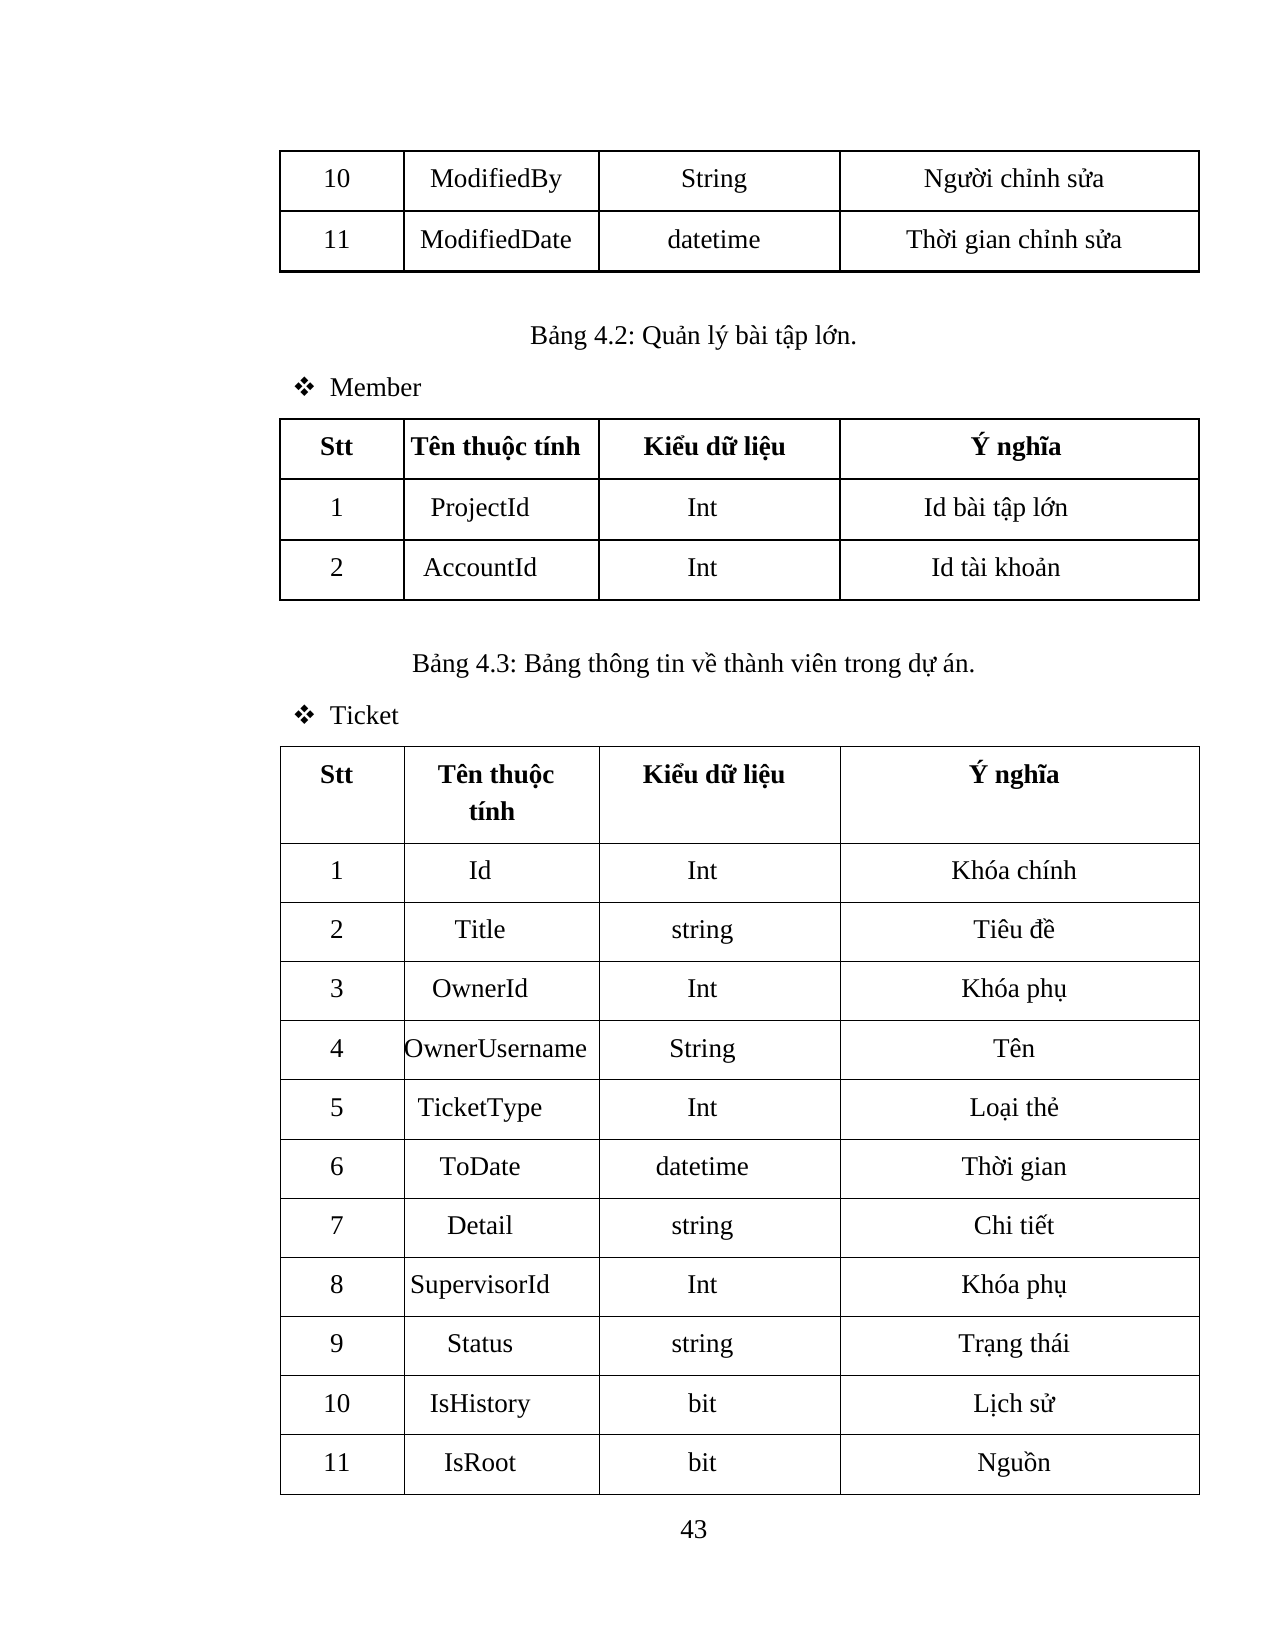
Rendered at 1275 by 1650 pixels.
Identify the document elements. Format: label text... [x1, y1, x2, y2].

table_cell datetime [600, 1140, 840, 1198]
table_cell 6 [281, 1140, 404, 1198]
table_cell String [600, 152, 839, 210]
table_cell TicketType [405, 1080, 599, 1138]
table_cell Int [600, 844, 840, 902]
table_cell 10 [281, 1376, 404, 1434]
table_cell Int [600, 962, 840, 1020]
table_cell Id [405, 844, 599, 902]
table_cell Int [600, 480, 839, 538]
table_cell 1 [281, 844, 404, 902]
table_cell string [600, 1317, 840, 1375]
table_cell OwnerUsername [405, 1021, 599, 1079]
table_cell ToDate [405, 1140, 599, 1198]
table_header Tên thuộc tính [405, 747, 599, 843]
table_cell string [600, 1199, 840, 1257]
text Bảng 4.2: Quản lý bài tập lớn. [262, 319, 1125, 350]
table_cell Khóa phụ [841, 962, 1199, 1020]
table_cell Tiêu đề [841, 903, 1199, 961]
table_cell ModifiedDate [405, 212, 598, 270]
table_cell datetime [600, 212, 839, 270]
list Ticket [292, 699, 1125, 731]
table_cell 10 [281, 152, 403, 210]
table_cell Nguồn [841, 1435, 1199, 1493]
table_cell string [600, 903, 840, 961]
table_cell Trạng thái [841, 1317, 1199, 1375]
table_cell 11 [281, 1435, 404, 1493]
table_cell Title [405, 903, 599, 961]
table_cell 4 [281, 1021, 404, 1079]
table_header Tên thuộc tính [405, 420, 598, 478]
table_cell bit [600, 1435, 840, 1493]
table_cell 2 [281, 903, 404, 961]
table_cell Id bài tập lớn [841, 480, 1198, 538]
table_cell 3 [281, 962, 404, 1020]
table_cell Int [600, 541, 839, 599]
table_header Ý nghĩa [841, 420, 1198, 478]
table_cell Status [405, 1317, 599, 1375]
table_cell AccountId [405, 541, 598, 599]
table_header Kiểu dữ liệu [600, 420, 839, 478]
table_cell Chi tiết [841, 1199, 1199, 1257]
table_cell Id tài khoản [841, 541, 1198, 599]
table_cell IsHistory [405, 1376, 599, 1434]
table_cell OwnerId [405, 962, 599, 1020]
table_cell Khóa phụ [841, 1258, 1199, 1316]
table_cell Loại thẻ [841, 1080, 1199, 1138]
table_cell IsRoot [405, 1435, 599, 1493]
table_cell 2 [281, 541, 403, 599]
list Member [292, 371, 1125, 402]
table_cell ProjectId [405, 480, 598, 538]
table_header Stt [281, 747, 404, 843]
table_cell SupervisorId [405, 1258, 599, 1316]
table_cell String [600, 1021, 840, 1079]
table_cell 8 [281, 1258, 404, 1316]
table_cell 11 [281, 212, 403, 270]
table_cell Int [600, 1080, 840, 1138]
table_cell 1 [281, 480, 403, 538]
table_cell Detail [405, 1199, 599, 1257]
table_cell Tên [841, 1021, 1199, 1079]
table_cell 7 [281, 1199, 404, 1257]
table_cell Lịch sử [841, 1376, 1199, 1434]
table_cell Thời gian [841, 1140, 1199, 1198]
table_header Kiểu dữ liệu [600, 747, 840, 843]
table_cell Người chỉnh sửa [841, 152, 1198, 210]
table_cell 9 [281, 1317, 404, 1375]
table_header Ý nghĩa [841, 747, 1199, 843]
table_cell Int [600, 1258, 840, 1316]
table_cell bit [600, 1376, 840, 1434]
table_cell Thời gian chỉnh sửa [841, 212, 1198, 270]
table_cell 5 [281, 1080, 404, 1138]
table_cell ModifiedBy [405, 152, 598, 210]
table_cell Khóa chính [841, 844, 1199, 902]
text Bảng 4.3: Bảng thông tin về thành viên trong dự án. [262, 647, 1125, 678]
table_header Stt [281, 420, 403, 478]
